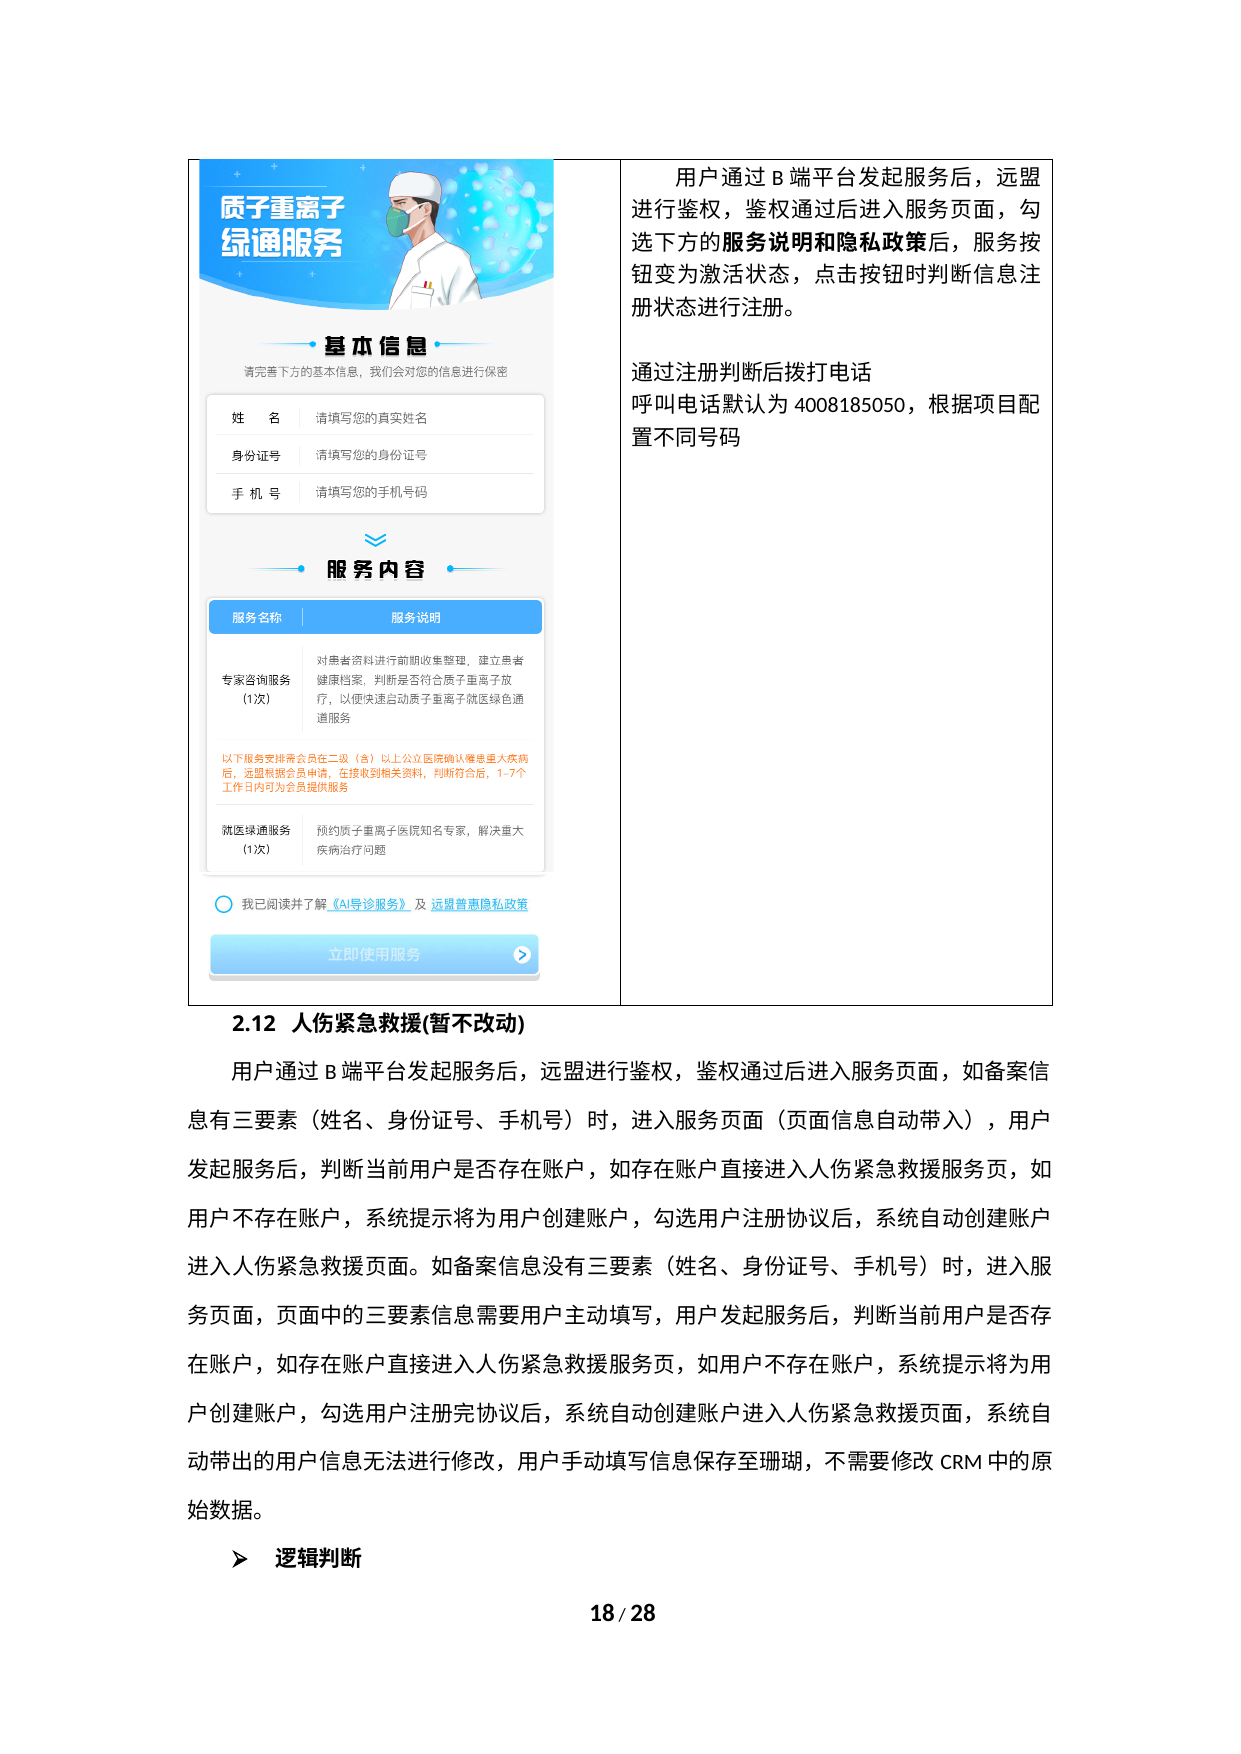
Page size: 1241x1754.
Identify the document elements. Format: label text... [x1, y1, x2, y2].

table_header [189, 160, 620, 1004]
table_header 用户通过B端平台发起服务后，远盟进行鉴权，鉴权通过后进入服务页面，勾选下方的服务说明和隐私政策后，服务按钮变为激活状态，点击按钮时判断信息注册状态进行注册。 通过注册判断后拨打电话 呼叫电话默认为4008185050，根据项目配置不同号码 [621, 160, 1052, 1004]
text 用户通过B端平台发起服务后，远盟进行鉴权，鉴权通过后进入服务页面，如备案信息有三要素（姓名、身份证号、手机号）时，进入服务页面（页面信息自动带入），用户发起服务后，判断当前用户是否存在账户，如存在账户直接进入人伤紧急救援服务页，如用户不存在账户，系统提示将为用户创建账户，勾选用户注册协议后，系统自动创建账户进入人伤紧急救援页面。如备案信息没有三要素（姓名、身份证号、手机号）时，进入服务页面，页面中的三要素信息需要用户主动填写，用户发起服务后，判断当前用户是否存在账户，如存在账户直接进入人伤紧急救援服务页，如用户不存在账户，系统提示将为用户创建账户，勾选用户注册完协议后，系统自动创建账户进入人伤紧急救援页面，系统自动带出的用户信息无法进行修改，用户手动填写信息保存至珊瑚，不需要修改CRM中的原始数据。 [187, 1054, 1053, 1525]
list 逻辑判断 [231, 1541, 1053, 1573]
picture [199, 874, 554, 992]
list 人伤紧急救援(暂不改动) [232, 1006, 1053, 1038]
picture [199, 159, 554, 872]
